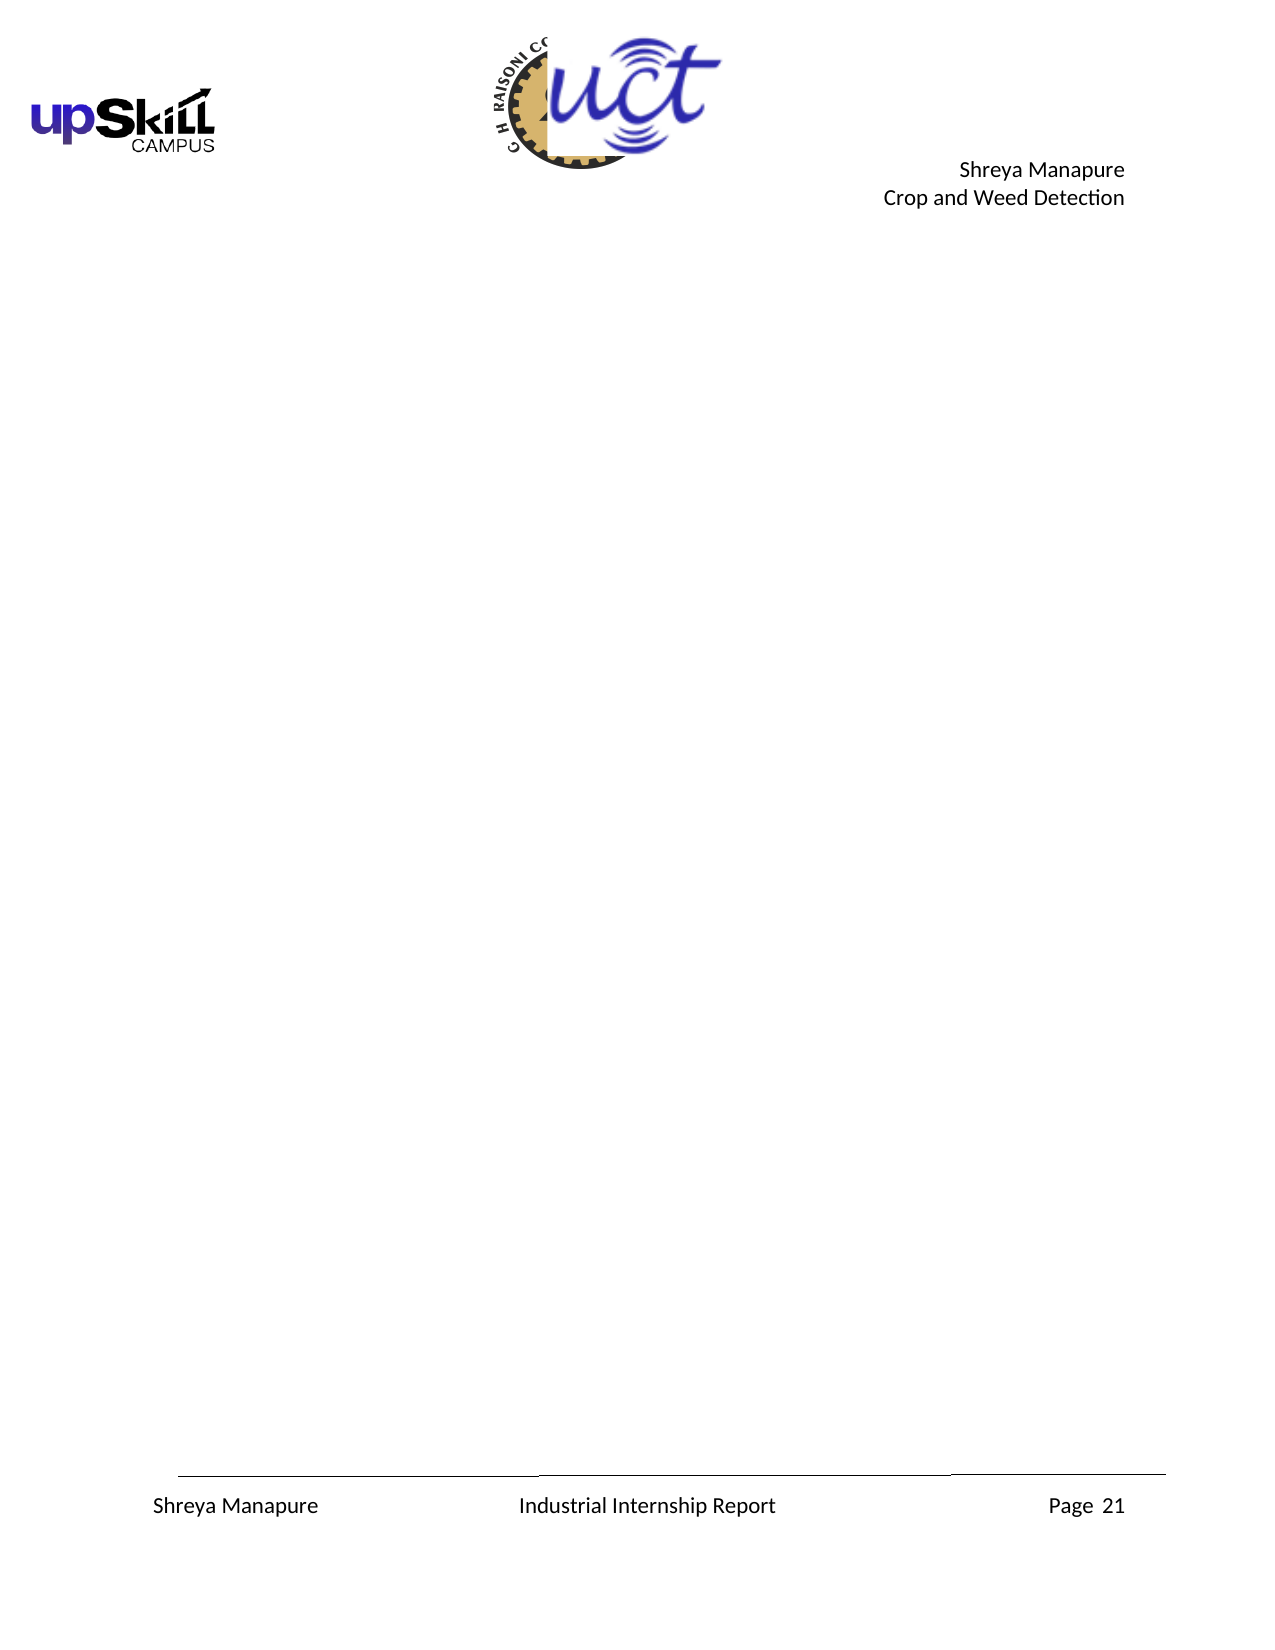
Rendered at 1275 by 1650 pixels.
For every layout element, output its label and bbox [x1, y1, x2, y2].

picture [0, 75, 246, 156]
picture [493, 28, 728, 169]
